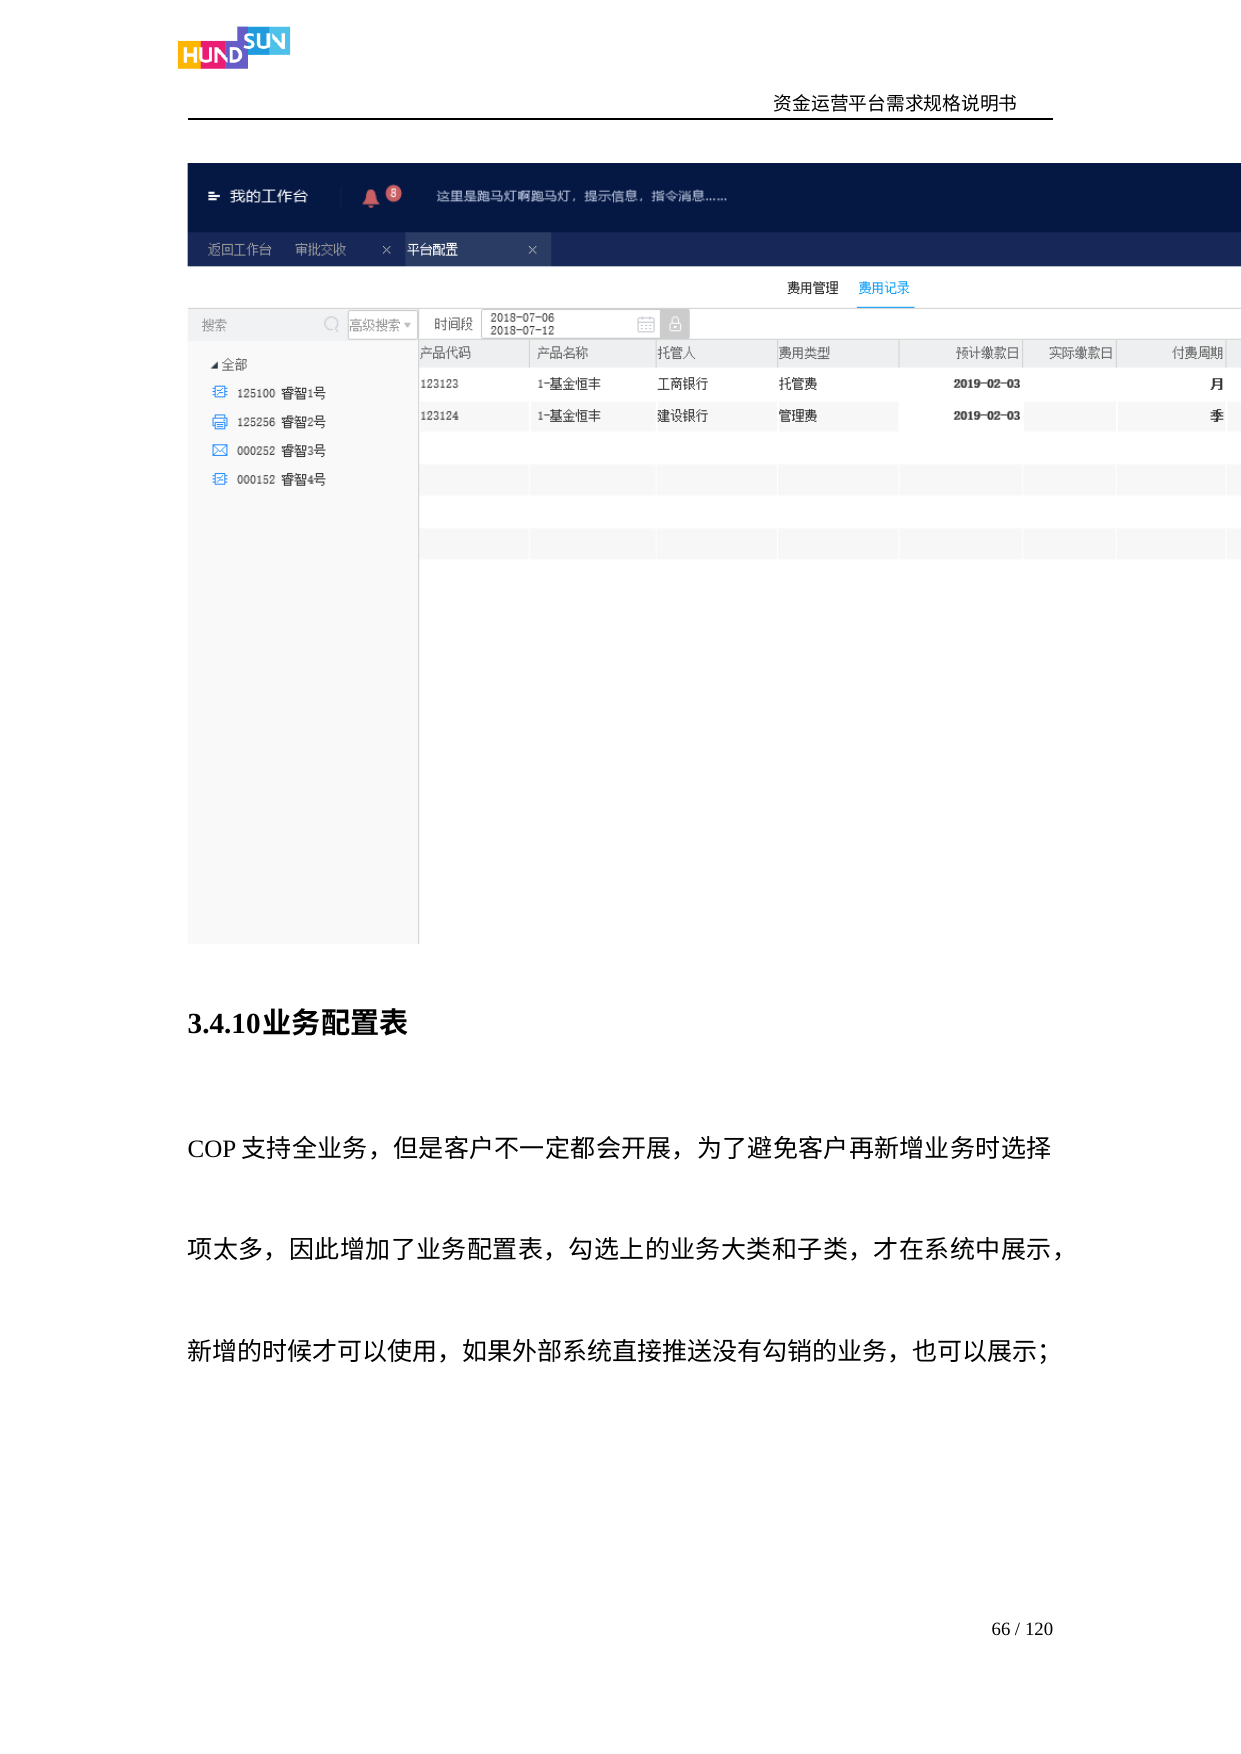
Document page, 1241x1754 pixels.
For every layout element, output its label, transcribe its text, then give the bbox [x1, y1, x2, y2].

picture [177, 26, 291, 69]
text COP支持全业务，但是客户不一定都会开展，为了避免客户再新增业务时选择项太多，因此增加了业务配置表，勾选上的业务大类和子类，才在系统中展示，新增的时候才可以使用，如果外部系统直接推送没有勾销的业务，也可以展示； [187, 1112, 1053, 1384]
subtitle 业务配置表 [187, 986, 1053, 1054]
picture [187, 163, 1241, 944]
